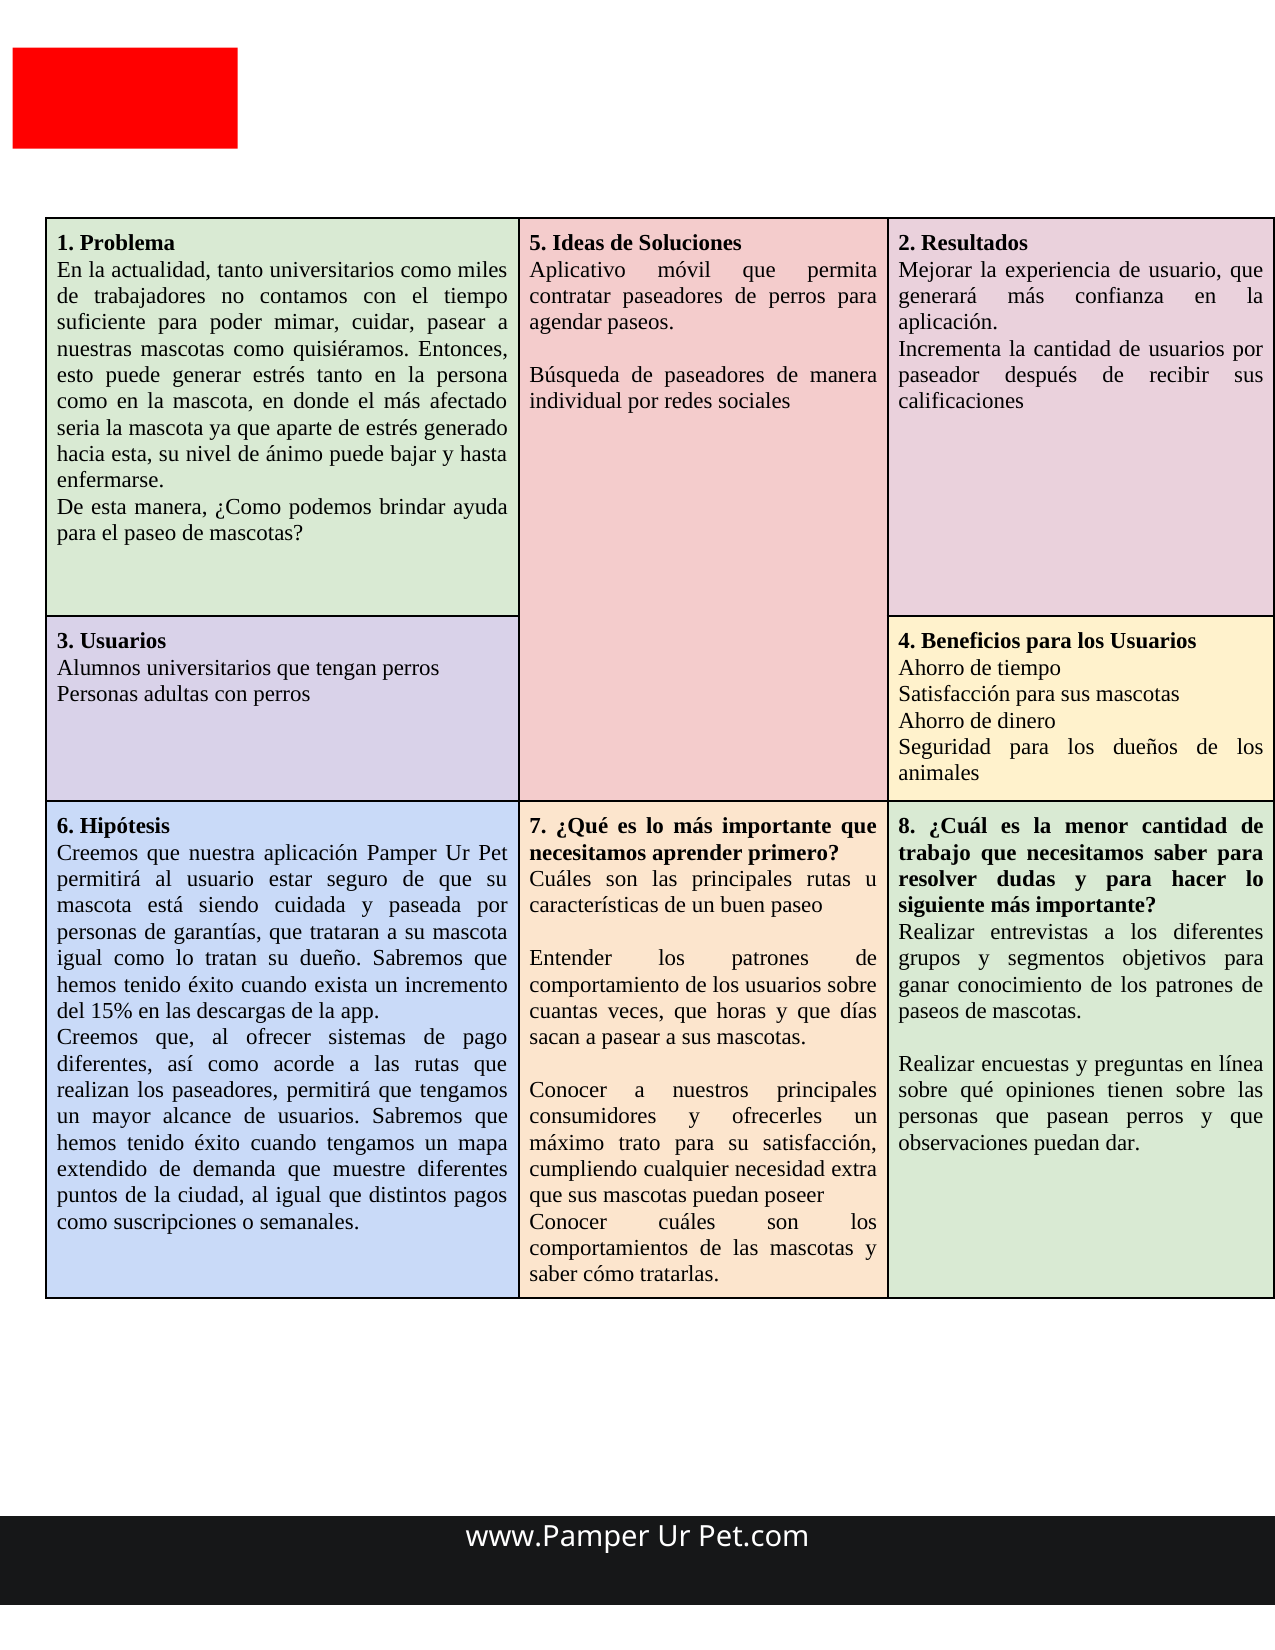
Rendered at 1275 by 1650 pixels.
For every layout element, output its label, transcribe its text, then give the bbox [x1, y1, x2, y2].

table_cell 3. Usuarios Alumnos universitarios que tengan perros Personas adultas con perros [47, 617, 518, 800]
table_cell 6. Hipótesis Creemos que nuestra aplicación Pamper Ur Pet permitirá al usuario estar seguro de que su mascota está siendo cuidada y paseada por personas de garantías, que trataran a su mascota igual como lo tratan su dueño. Sabremos que hemos tenido éxito cuando exista un incremento del 15% en las descargas de la app. Creemos que, al ofrecer sistemas de pago diferentes, así como acorde a las rutas que realizan los paseadores, permitirá que tengamos un mayor alcance de usuarios. Sabremos que hemos tenido éxito cuando tengamos un mapa extendido de demanda que muestre diferentes puntos de la ciudad, al igual que distintos pagos como suscripciones o semanales. [47, 802, 518, 1297]
table_cell 7. ¿Qué es lo más importante que necesitamos aprender primero? Cuáles son las principales rutas u características de un buen paseo Entender los patrones de comportamiento de los usuarios sobre cuantas veces, que horas y que días sacan a pasear a sus mascotas. Conocer a nuestros principales consumidores y ofrecerles un máximo trato para su satisfacción, cumpliendo cualquier necesidad extra que sus mascotas puedan poseer Conocer cuáles son los comportamientos de las mascotas y saber cómo tratarlas. [520, 802, 887, 1297]
table_cell 4. Beneficios para los Usuarios Ahorro de tiempo Satisfacción para sus mascotas Ahorro de dinero Seguridad para los dueños de los animales [889, 617, 1273, 800]
table_header 5. Ideas de Soluciones Aplicativo móvil que permita contratar paseadores de perros para agendar paseos. Búsqueda de paseadores de manera individual por redes sociales [520, 219, 887, 800]
table_header 1. Problema En la actualidad, tanto universitarios como miles de trabajadores no contamos con el tiempo suficiente para poder mimar, cuidar, pasear a nuestras mascotas como quisiéramos. Entonces, esto puede generar estrés tanto en la persona como en la mascota, en donde el más afectado seria la mascota ya que aparte de estrés generado hacia esta, su nivel de ánimo puede bajar y hasta enfermarse. De esta manera, ¿Como podemos brindar ayuda para el paseo de mascotas? [47, 219, 518, 615]
table_header 2. Resultados Mejorar la experiencia de usuario, que generará más confianza en la aplicación. Incrementa la cantidad de usuarios por paseador después de recibir sus calificaciones [889, 219, 1273, 615]
table_cell 8. ¿Cuál es la menor cantidad de trabajo que necesitamos saber para resolver dudas y para hacer lo siguiente más importante? Realizar entrevistas a los diferentes grupos y segmentos objetivos para ganar conocimiento de los patrones de paseos de mascotas. Realizar encuestas y preguntas en línea sobre qué opiniones tienen sobre las personas que pasean perros y que observaciones puedan dar. [889, 802, 1273, 1297]
